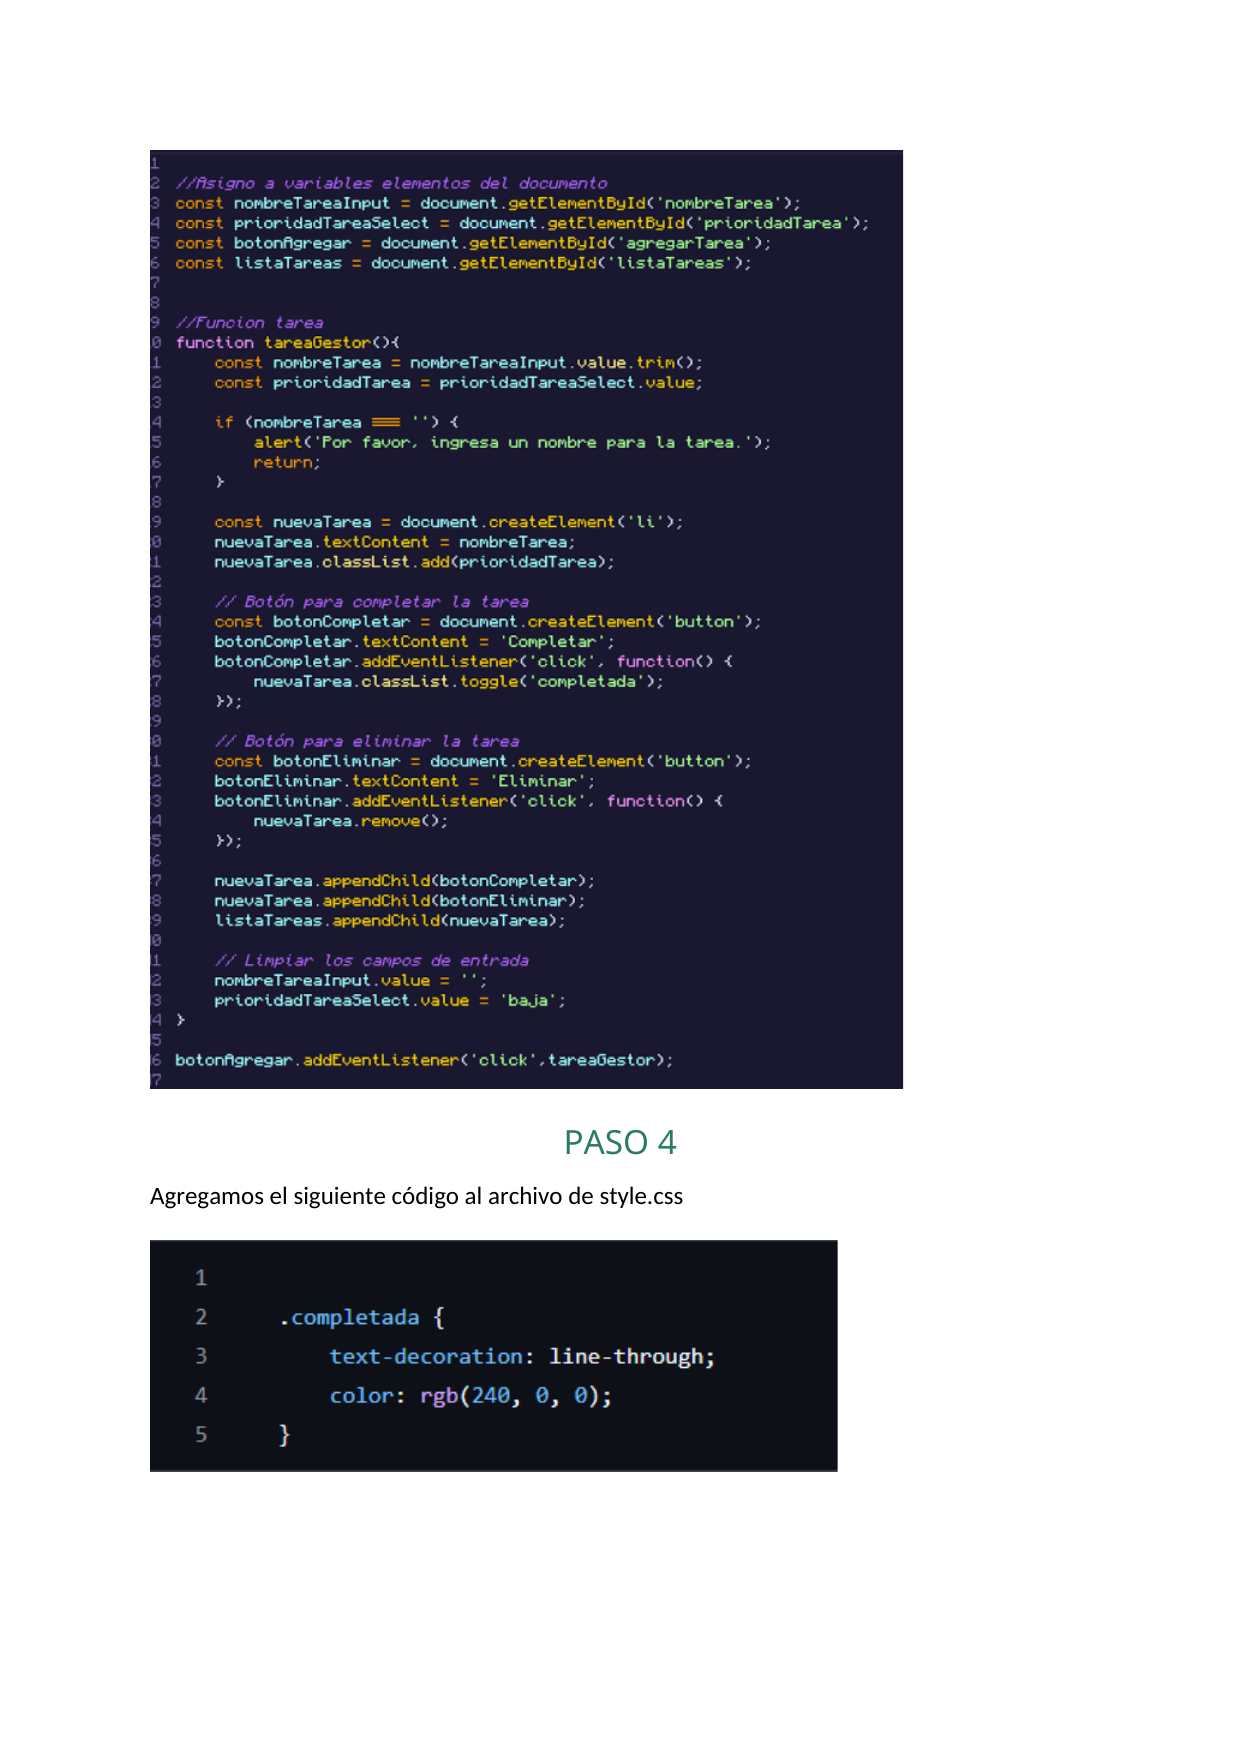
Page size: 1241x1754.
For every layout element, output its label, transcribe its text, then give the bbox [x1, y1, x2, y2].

text Agregamos el siguiente código al archivo de style.css [150, 1180, 1090, 1210]
picture [150, 150, 904, 1089]
subtitle PASO 4 [150, 1119, 1090, 1164]
picture [150, 1240, 838, 1472]
